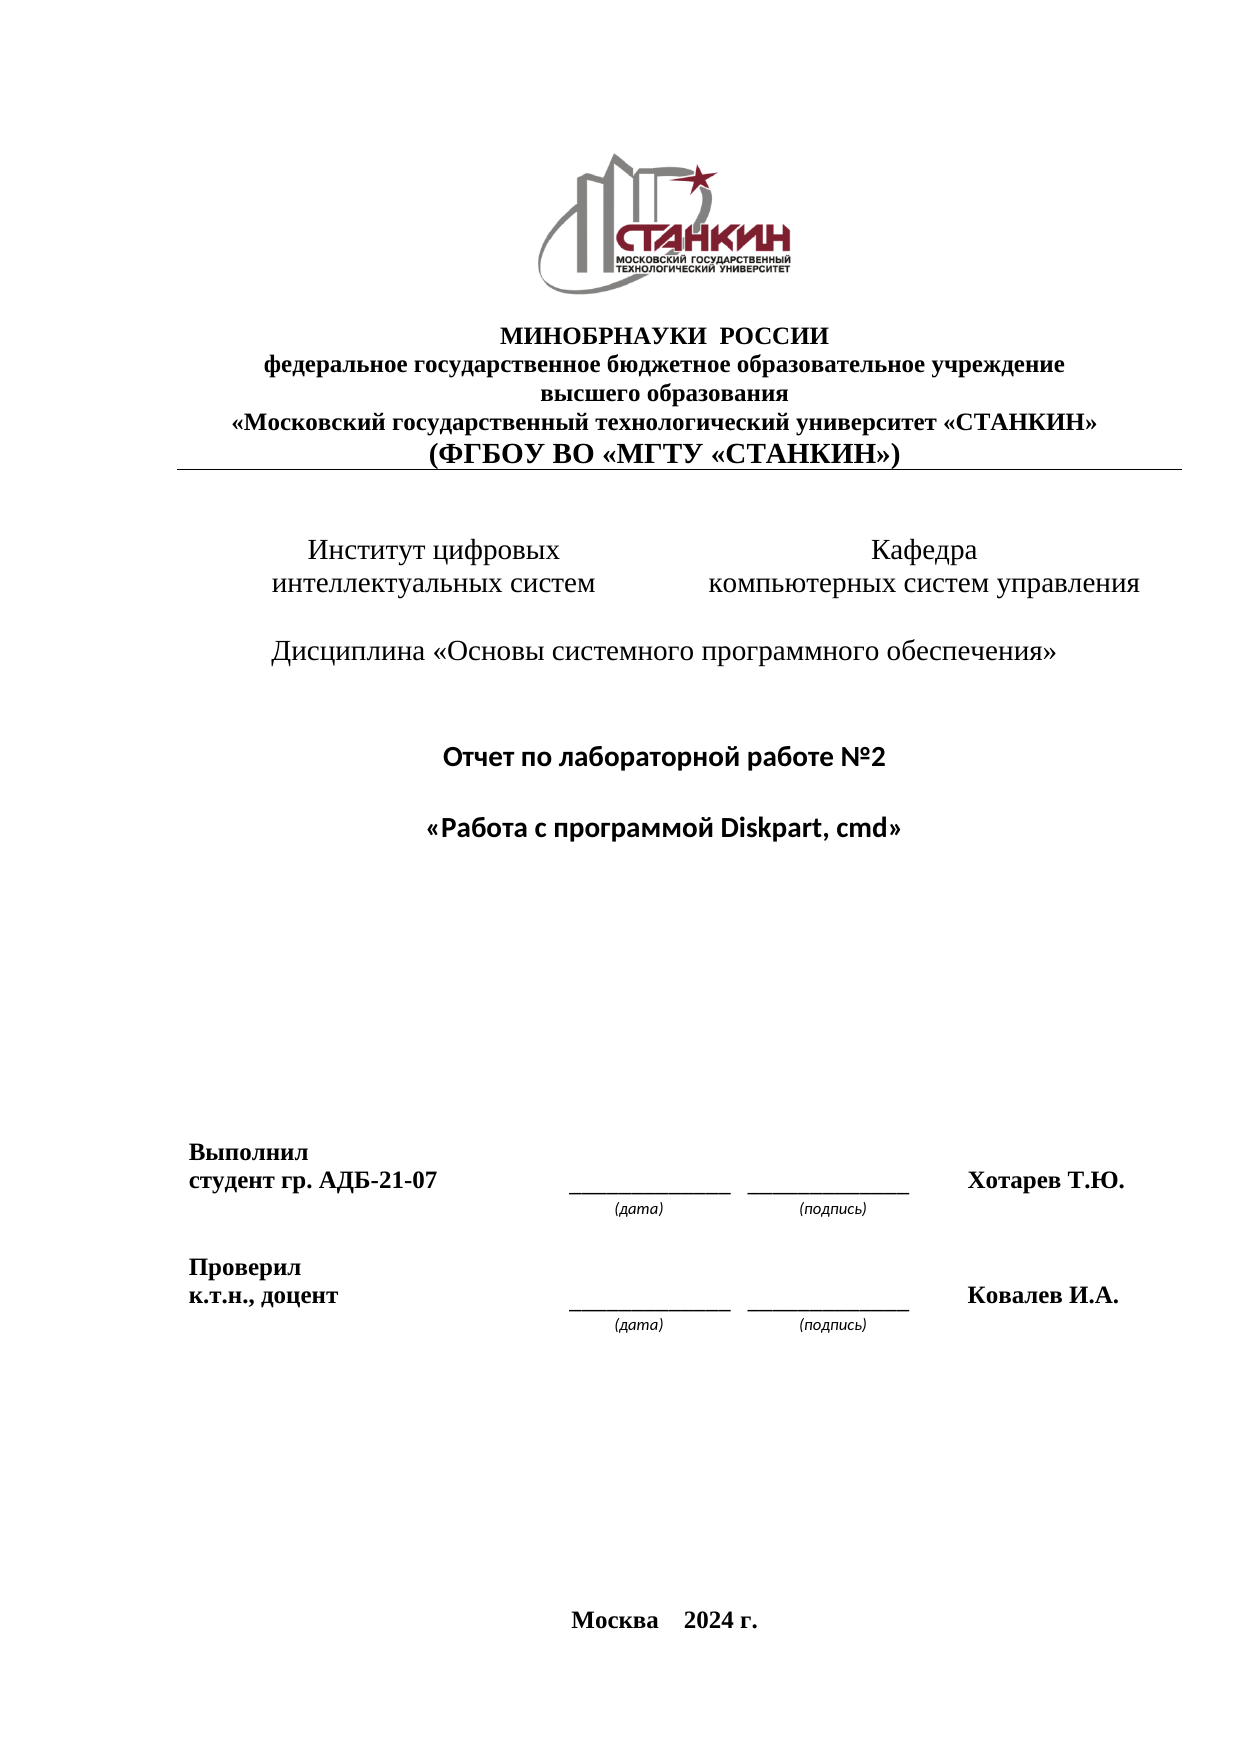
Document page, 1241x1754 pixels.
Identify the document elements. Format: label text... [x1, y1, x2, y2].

text Отчет по лабораторной работе №2 [177, 738, 1152, 773]
table_cell Проверил к.т.н., доцент [177, 1223, 558, 1338]
text МИНОБРНАУКИ РОССИИ [177, 321, 1152, 349]
table_header _____________ _____________ (дата) (подпись) [558, 1137, 956, 1223]
table_header Выполнил студент гр. АДБ-21-07 [177, 1137, 558, 1223]
text «Работа с программой Diskpart, cmd» [177, 809, 1152, 844]
text Дисциплина «Основы системного программного обеспечения» [177, 633, 1152, 666]
text федеральное государственное бюджетное образовательное учреждение [177, 349, 1152, 378]
text высшего образования [177, 378, 1152, 407]
text (ФГБОУ ВО «МГТУ «СТАНКИН») [177, 436, 1152, 469]
text «Московский государственный технологический университет «СТАНКИН» [177, 407, 1152, 436]
table_cell _____________ _____________ (дата) (подпись) [558, 1223, 956, 1338]
table_header Хотарев Т.Ю. [956, 1137, 1192, 1223]
picture [536, 150, 793, 296]
text Москва 2024 г. [177, 1605, 1152, 1634]
table_header [177, 470, 1182, 599]
table_cell Ковалев И.А. [956, 1223, 1192, 1338]
